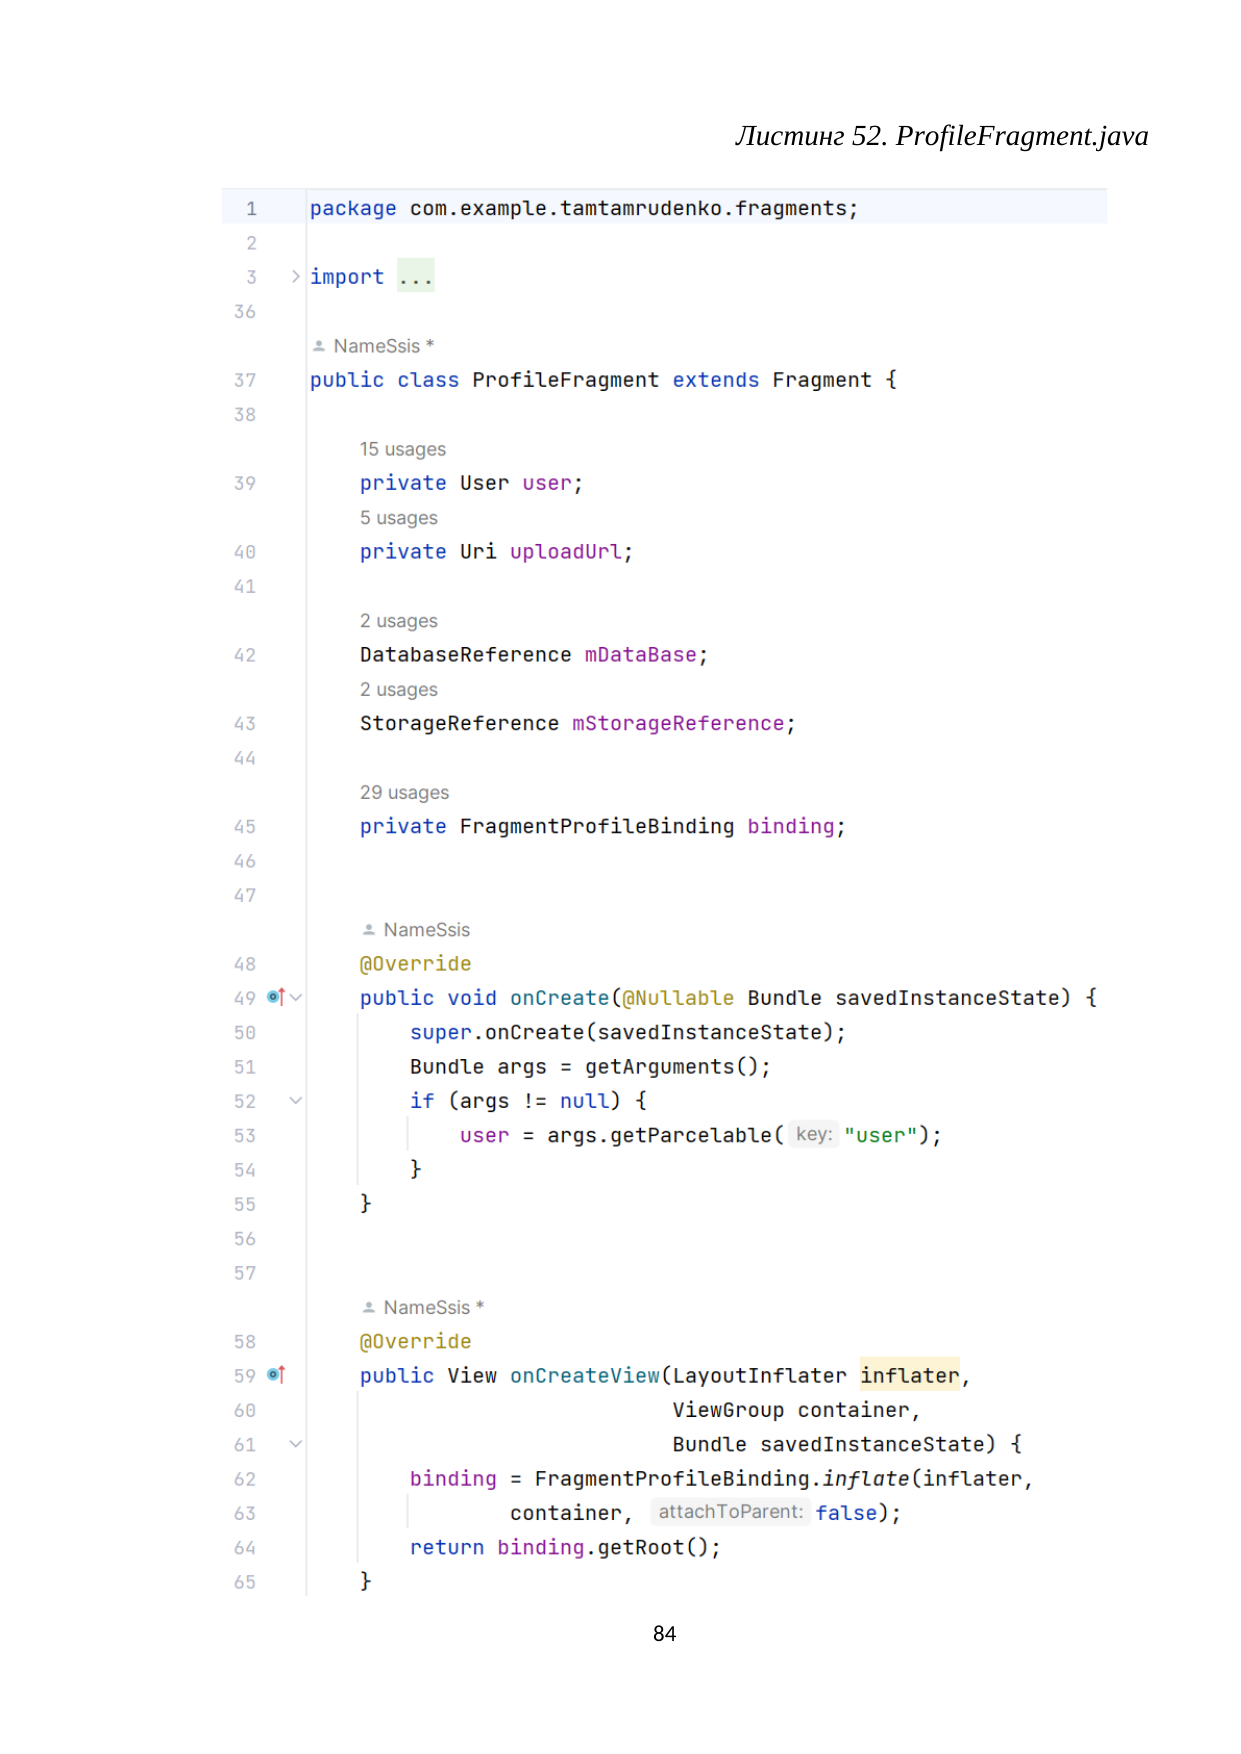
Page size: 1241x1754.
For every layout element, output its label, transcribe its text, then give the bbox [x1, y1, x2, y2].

picture [221, 185, 1108, 1596]
text Листинг 52. ProfileFragment.java [177, 118, 1152, 152]
